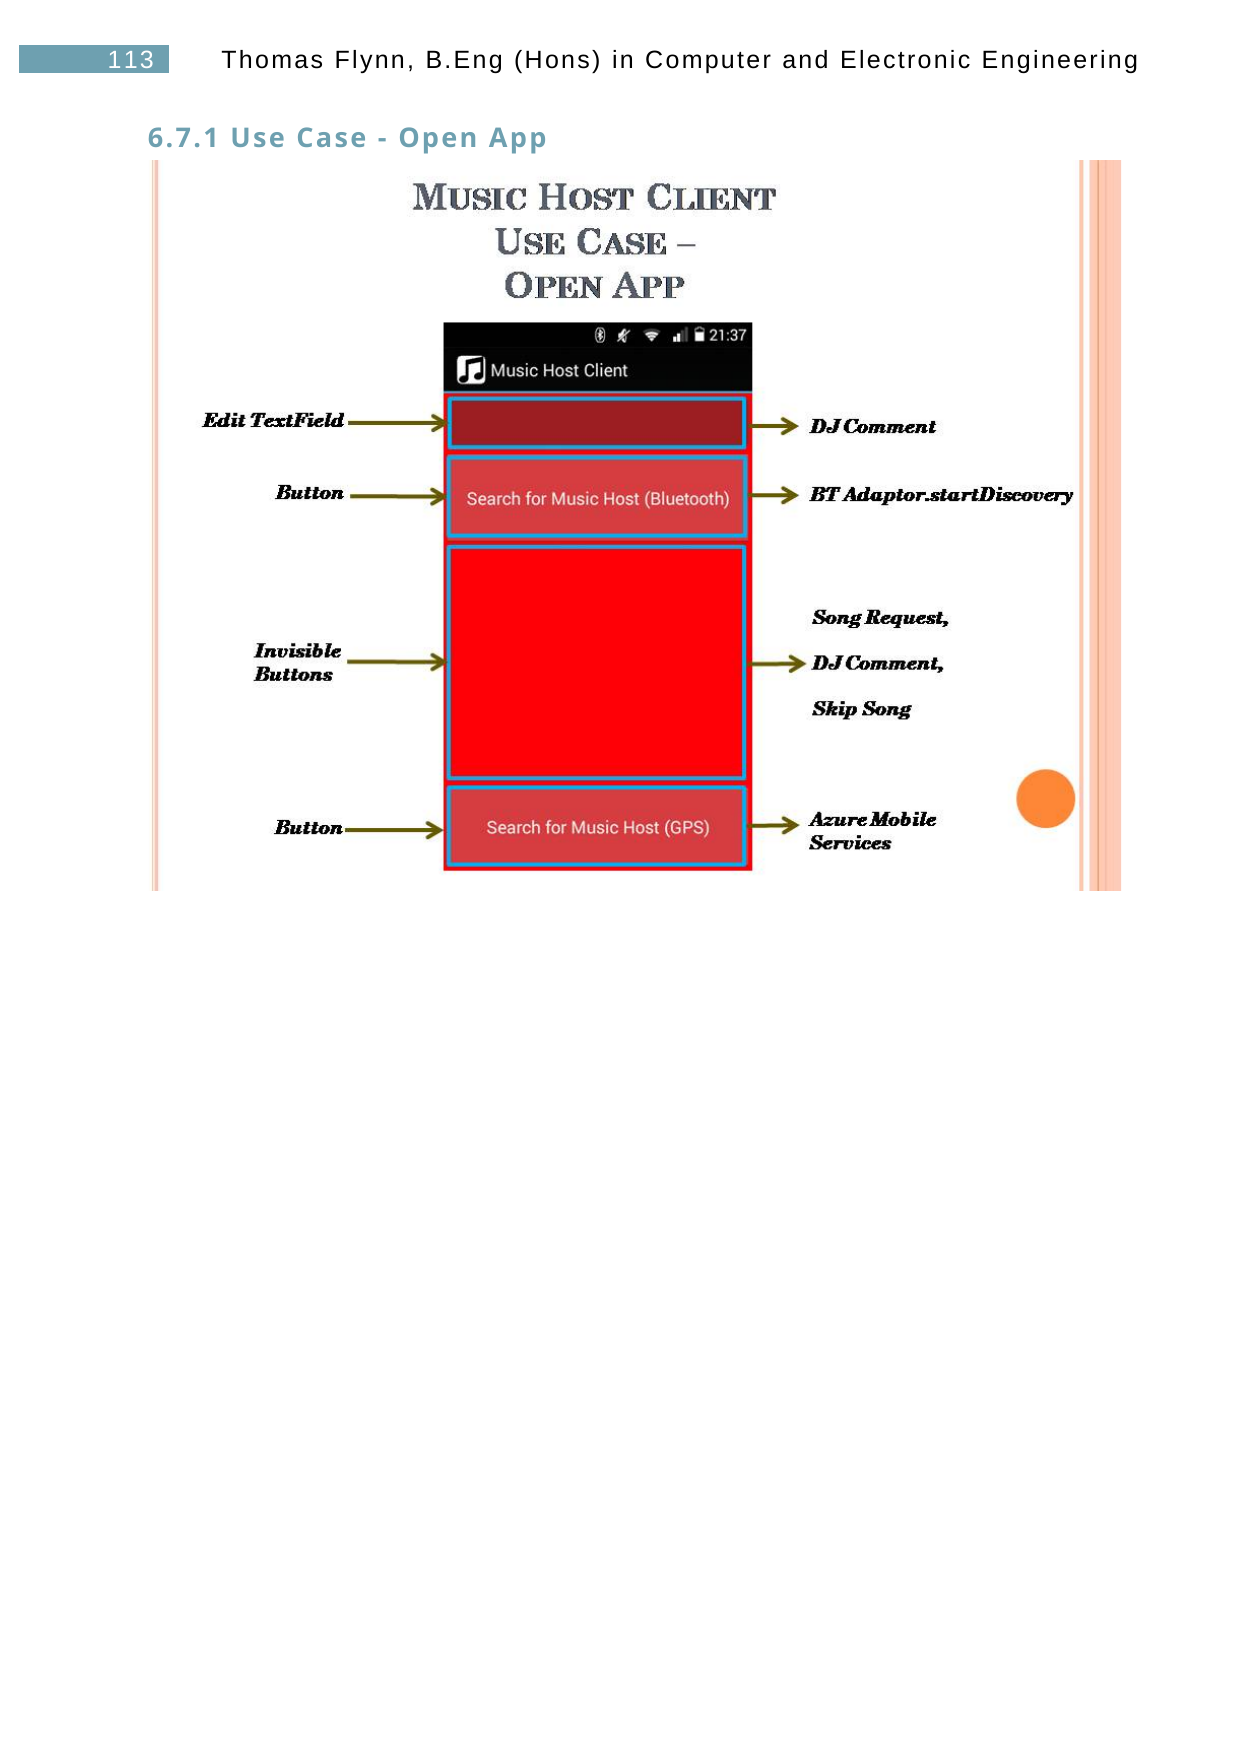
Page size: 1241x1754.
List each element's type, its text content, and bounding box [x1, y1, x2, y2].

picture [147, 160, 1122, 891]
subtitle 6.7.1 Use Case - Open App [148, 118, 1122, 155]
